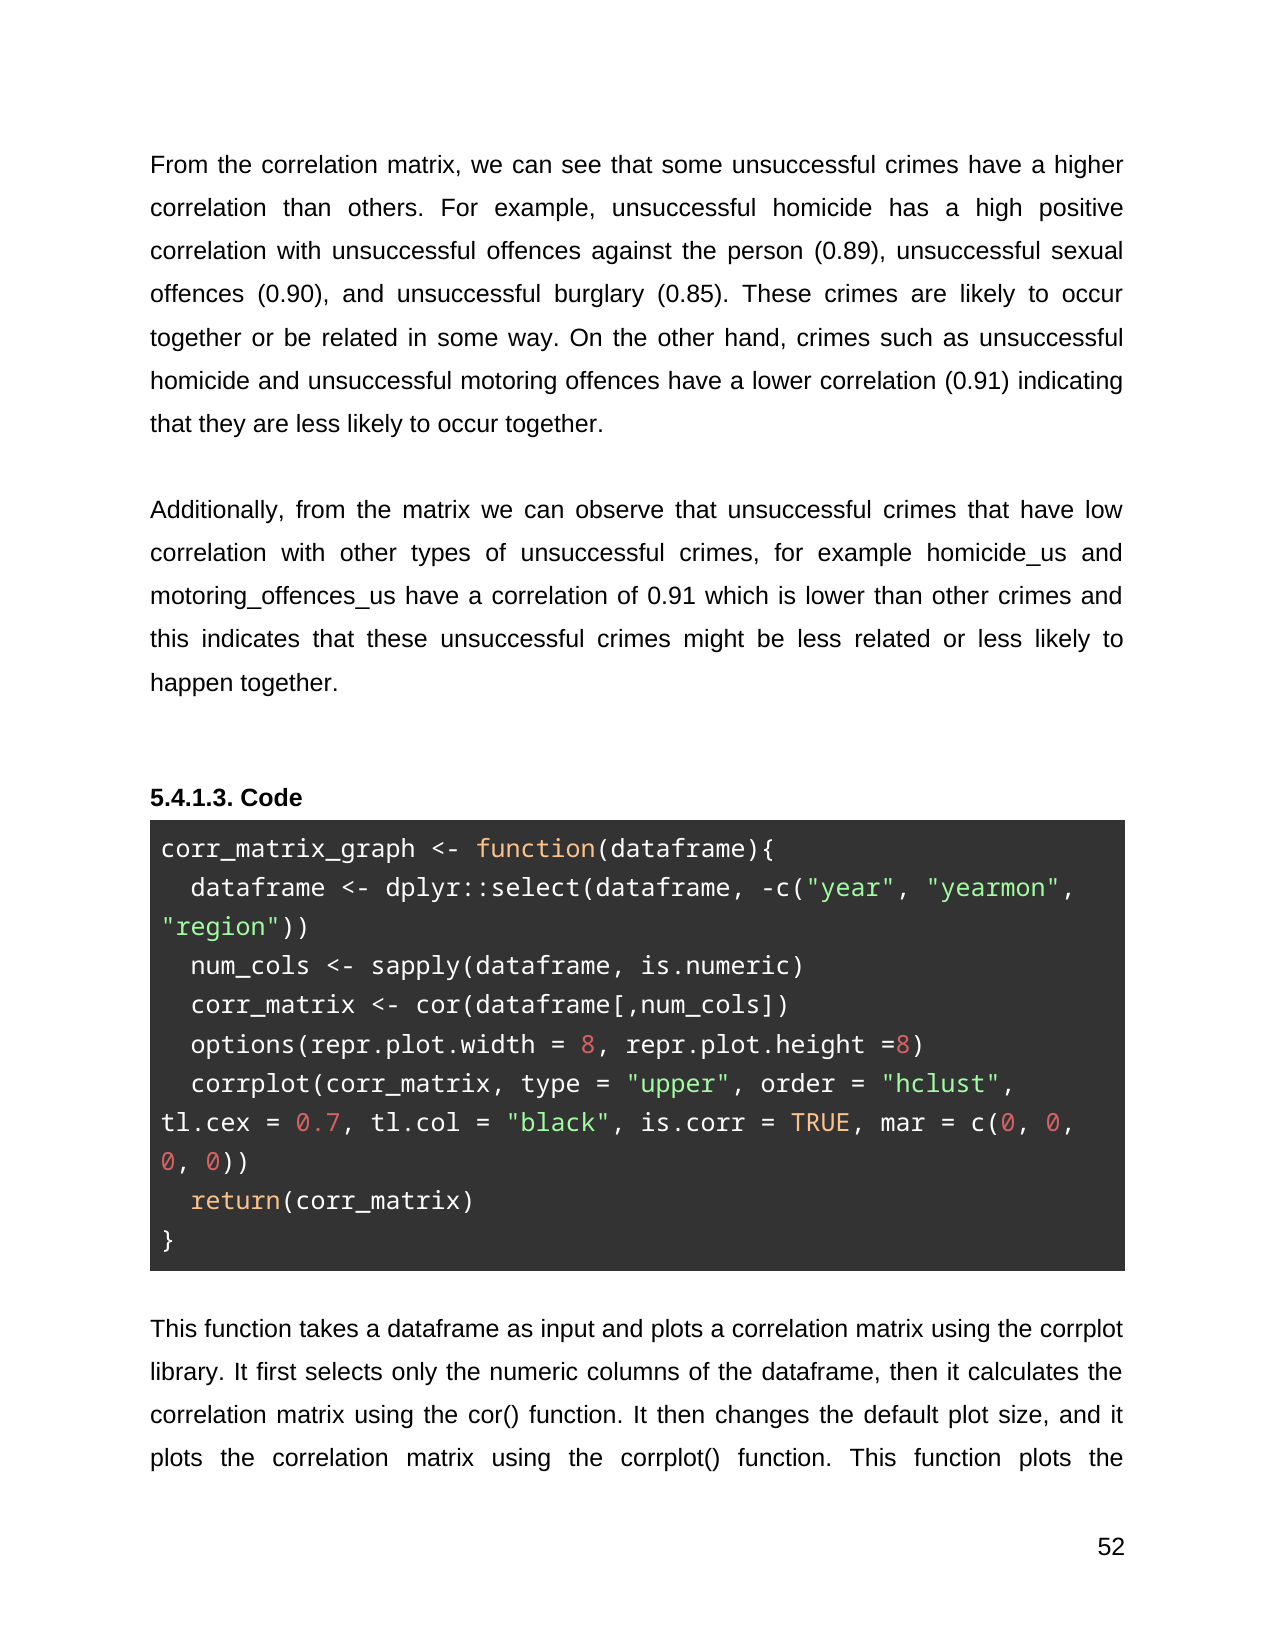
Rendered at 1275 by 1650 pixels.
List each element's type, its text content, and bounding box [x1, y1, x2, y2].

text From the correlation matrix, we can see that some unsuccessful crimes have a higher correlation than others. For example, unsuccessful homicide has a high positive correlation with unsuccessful offences against the person (0.89), unsuccessful sexual offences (0.90), and unsuccessful burglary (0.85). These crimes are likely to occur together or be related in some way. On the other hand, crimes such as unsuccessful homicide and unsuccessful motoring offences have a lower correlation (0.91) indicating that they are less likely to occur together. [150, 150, 1125, 437]
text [150, 1314, 1125, 1472]
text Additionally, from the matrix we can observe that unsuccessful crimes that have low correlation with other types of unsuccessful crimes, for example homicide_us and motoring_offences_us have a correlation of 0.91 which is lower than other crimes and this indicates that these unsuccessful crimes might be less related or less likely to happen together. [150, 495, 1125, 696]
subtitle 5.4.1.3. Code [150, 783, 1125, 812]
table_header corr_matrix_graph <- function(dataframe){ dataframe <- dplyr::select(dataframe, -c("year", "yearmon", "region")) num_cols <- sapply(dataframe, is.numeric) corr_matrix <- cor(dataframe[,num_cols]) options(repr.plot.width = 8, repr.plot.height =8) corrplot(corr_matrix, type = "upper", order = "hclust", tl.cex = 0.7, tl.col = "black", is.corr = TRUE, mar = c(0, 0, 0, 0)) return(corr_matrix) } [150, 820, 1125, 1271]
